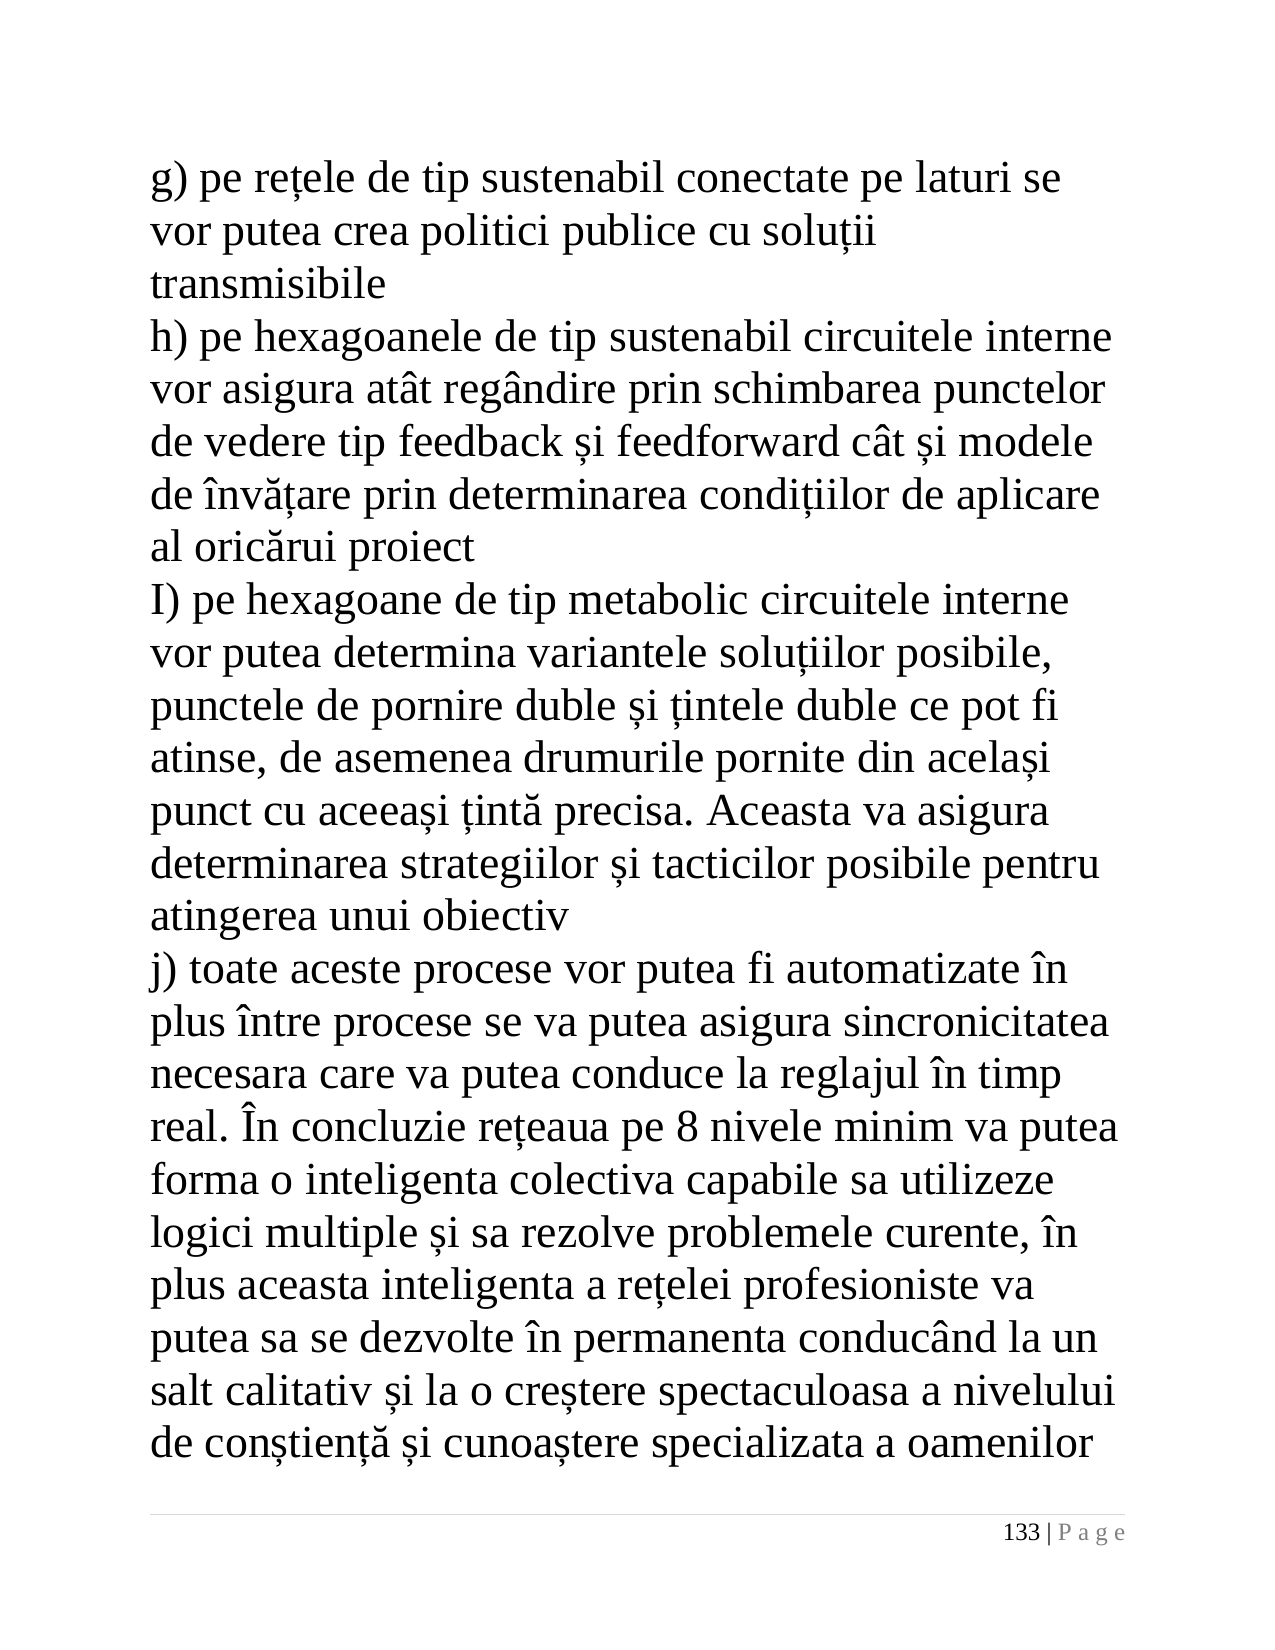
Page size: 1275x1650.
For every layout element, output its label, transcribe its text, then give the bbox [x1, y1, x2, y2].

text h) pe hexagoanele de tip sustenabil circuitele interne vor asigura atât regândire prin schimbarea punctelor de vedere tip feedback și feedforward cât și modele de învățare prin determinarea condițiilor de aplicare al oricărui proiect [150, 308, 1125, 572]
text g) pe rețele de tip sustenabil conectate pe laturi se vor putea crea politici publice cu soluții transmisibile [150, 150, 1125, 308]
text I) pe hexagoane de tip metabolic circuitele interne vor putea determina variantele soluțiilor posibile, punctele de pornire duble și țintele duble ce pot fi atinse, de asemenea drumurile pornite din același punct cu aceeași țintă precisa. Aceasta va asigura determinarea strategiilor și tacticilor posibile pentru atingerea unui obiectiv [150, 572, 1125, 941]
text j) toate aceste procese vor putea fi automatizate în plus între procese se va putea asigura sincronicitatea necesara care va putea conduce la reglajul în timp real. În concluzie rețeaua pe 8 nivele minim va putea forma o inteligenta colectiva capabile sa utilizeze logici multiple și sa rezolve problemele curente, în plus aceasta inteligenta a rețelei profesioniste va putea sa se dezvolte în permanenta conducând la un salt calitativ și la o creștere spectaculoasa a nivelului de conștiență și cunoaștere specializata a oamenilor [150, 941, 1125, 1468]
